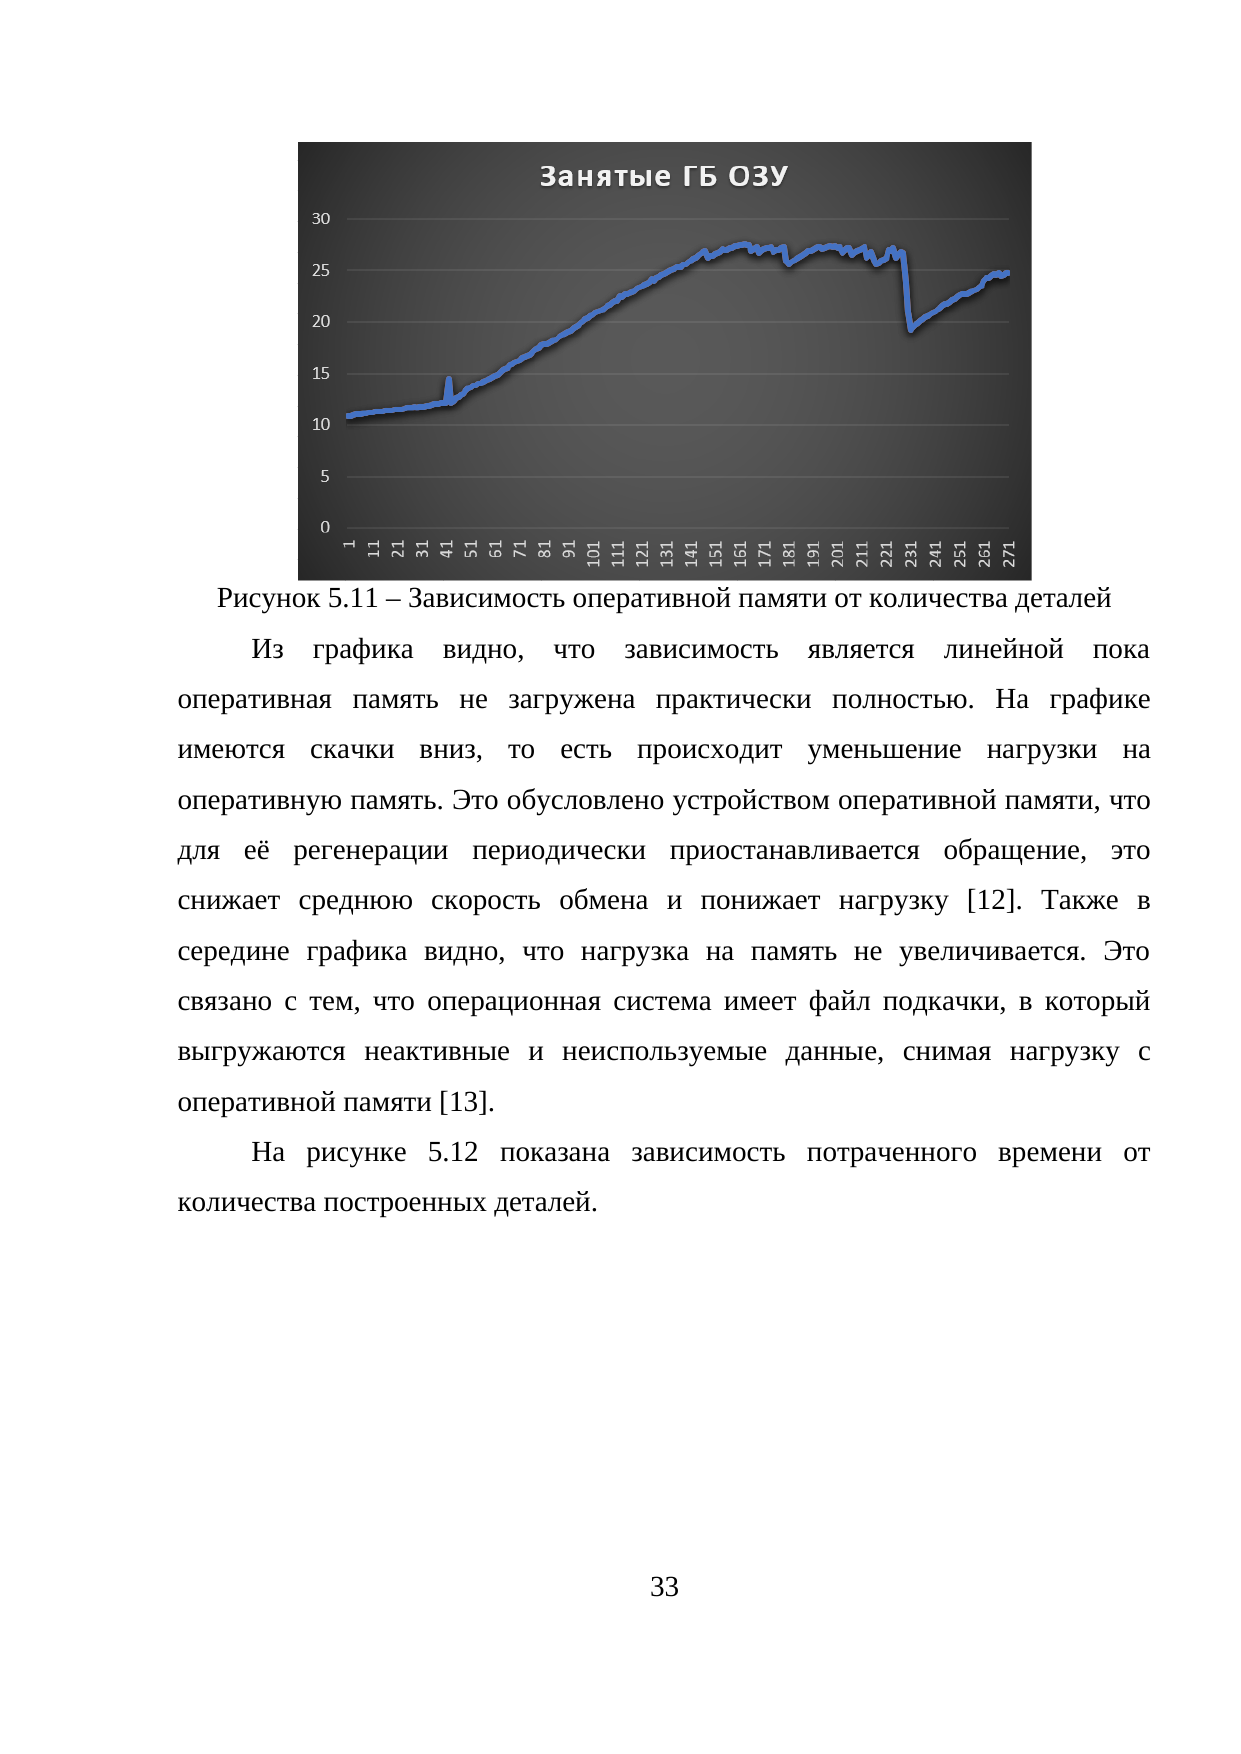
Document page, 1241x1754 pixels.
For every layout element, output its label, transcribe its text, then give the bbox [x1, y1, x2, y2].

text Рисунок 5.11 – Зависимость оперативной памяти от количества деталей [177, 581, 1152, 614]
text Из графика видно, что зависимость является линейной пока оперативная память не загружена практически полностью. На графике имеются скачки вниз, то есть происходит уменьшение нагрузки на оперативную память. Это обусловлено устройством оперативной памяти, что для её регенерации периодически приостанавливается обращение, это снижает среднюю скорость обмена и понижает нагрузку [12]. Также в середине графика видно, что нагрузка на память не увеличивается. Это связано с тем, что операционная система имеет файл подкачки, в который выгружаются неактивные и неиспользуемые данные, снимая нагрузку с оперативной памяти [13]. [177, 631, 1152, 1117]
text На рисунке 5.12 показана зависимость потраченного времени от количества построенных деталей. [177, 1134, 1152, 1218]
picture [297, 142, 1032, 581]
